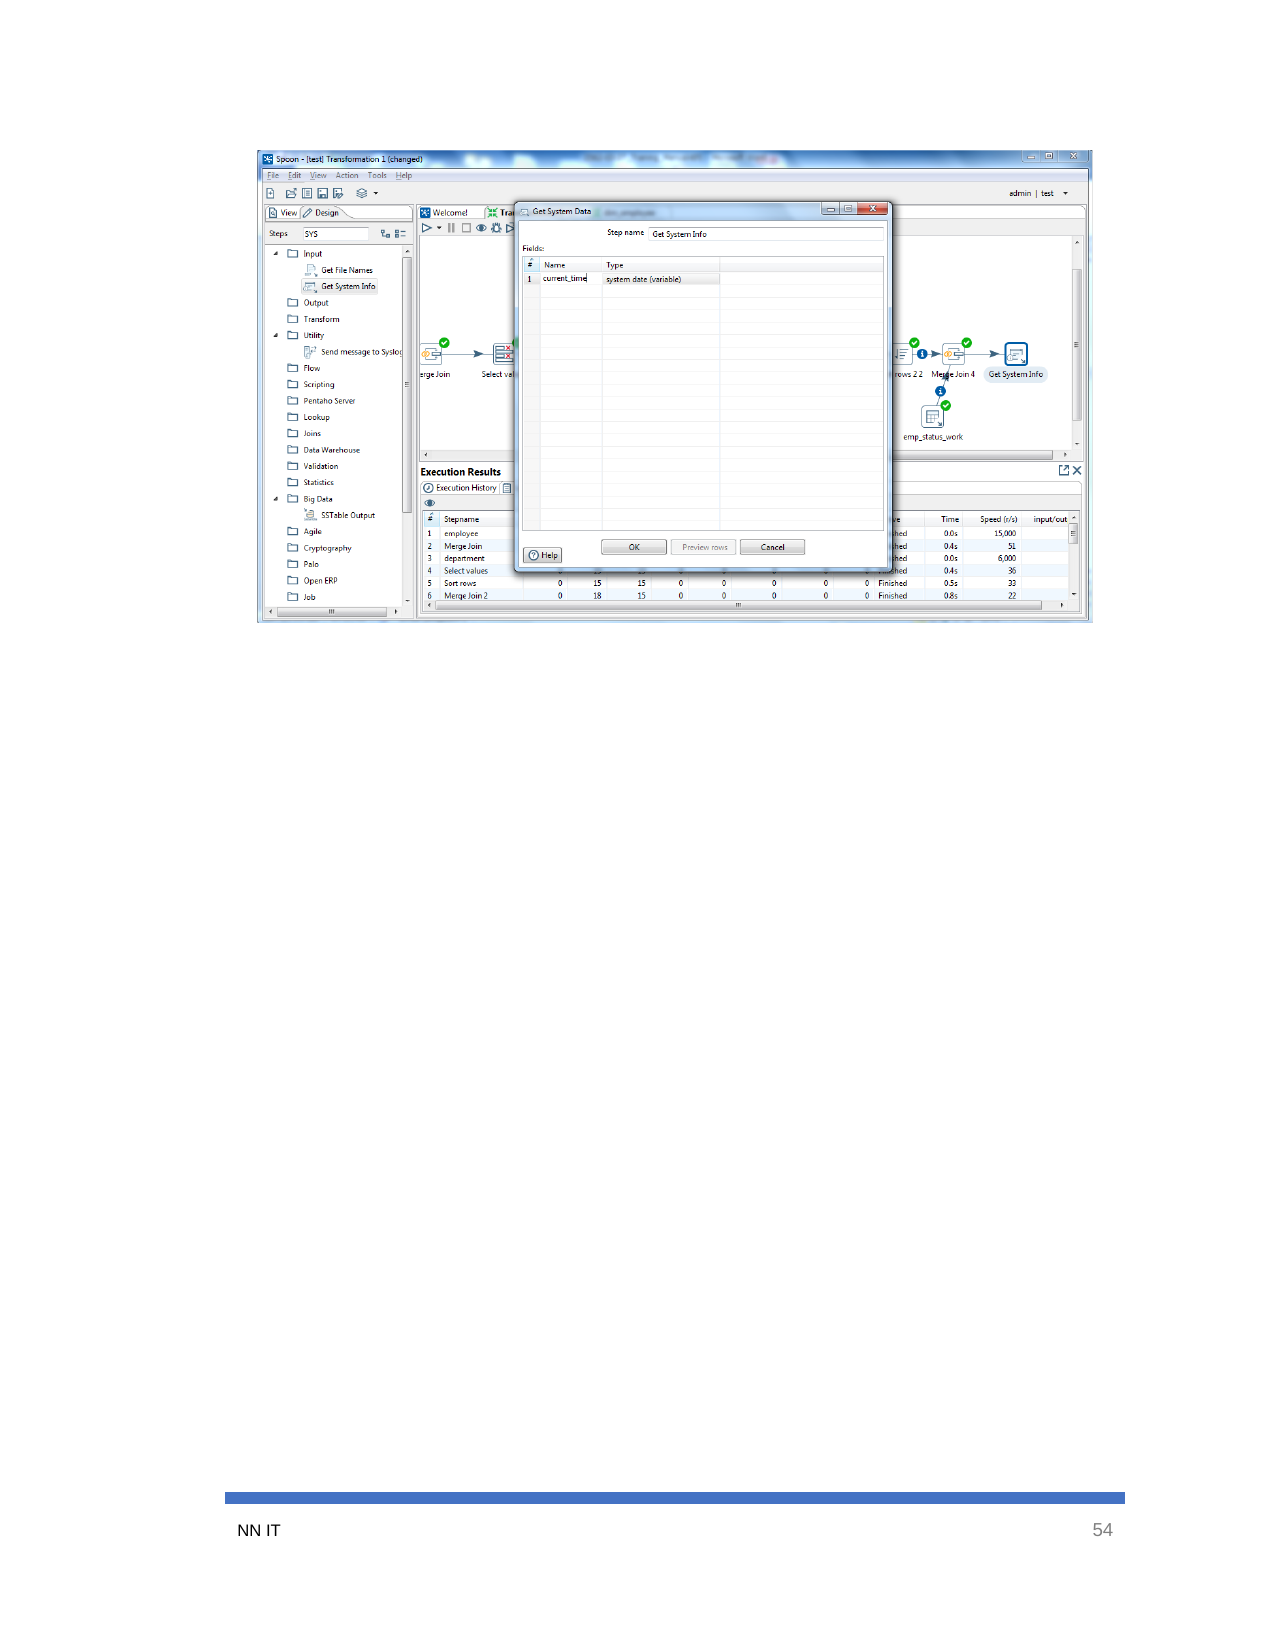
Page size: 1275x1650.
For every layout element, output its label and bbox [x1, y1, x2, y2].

picture [257, 150, 1093, 623]
